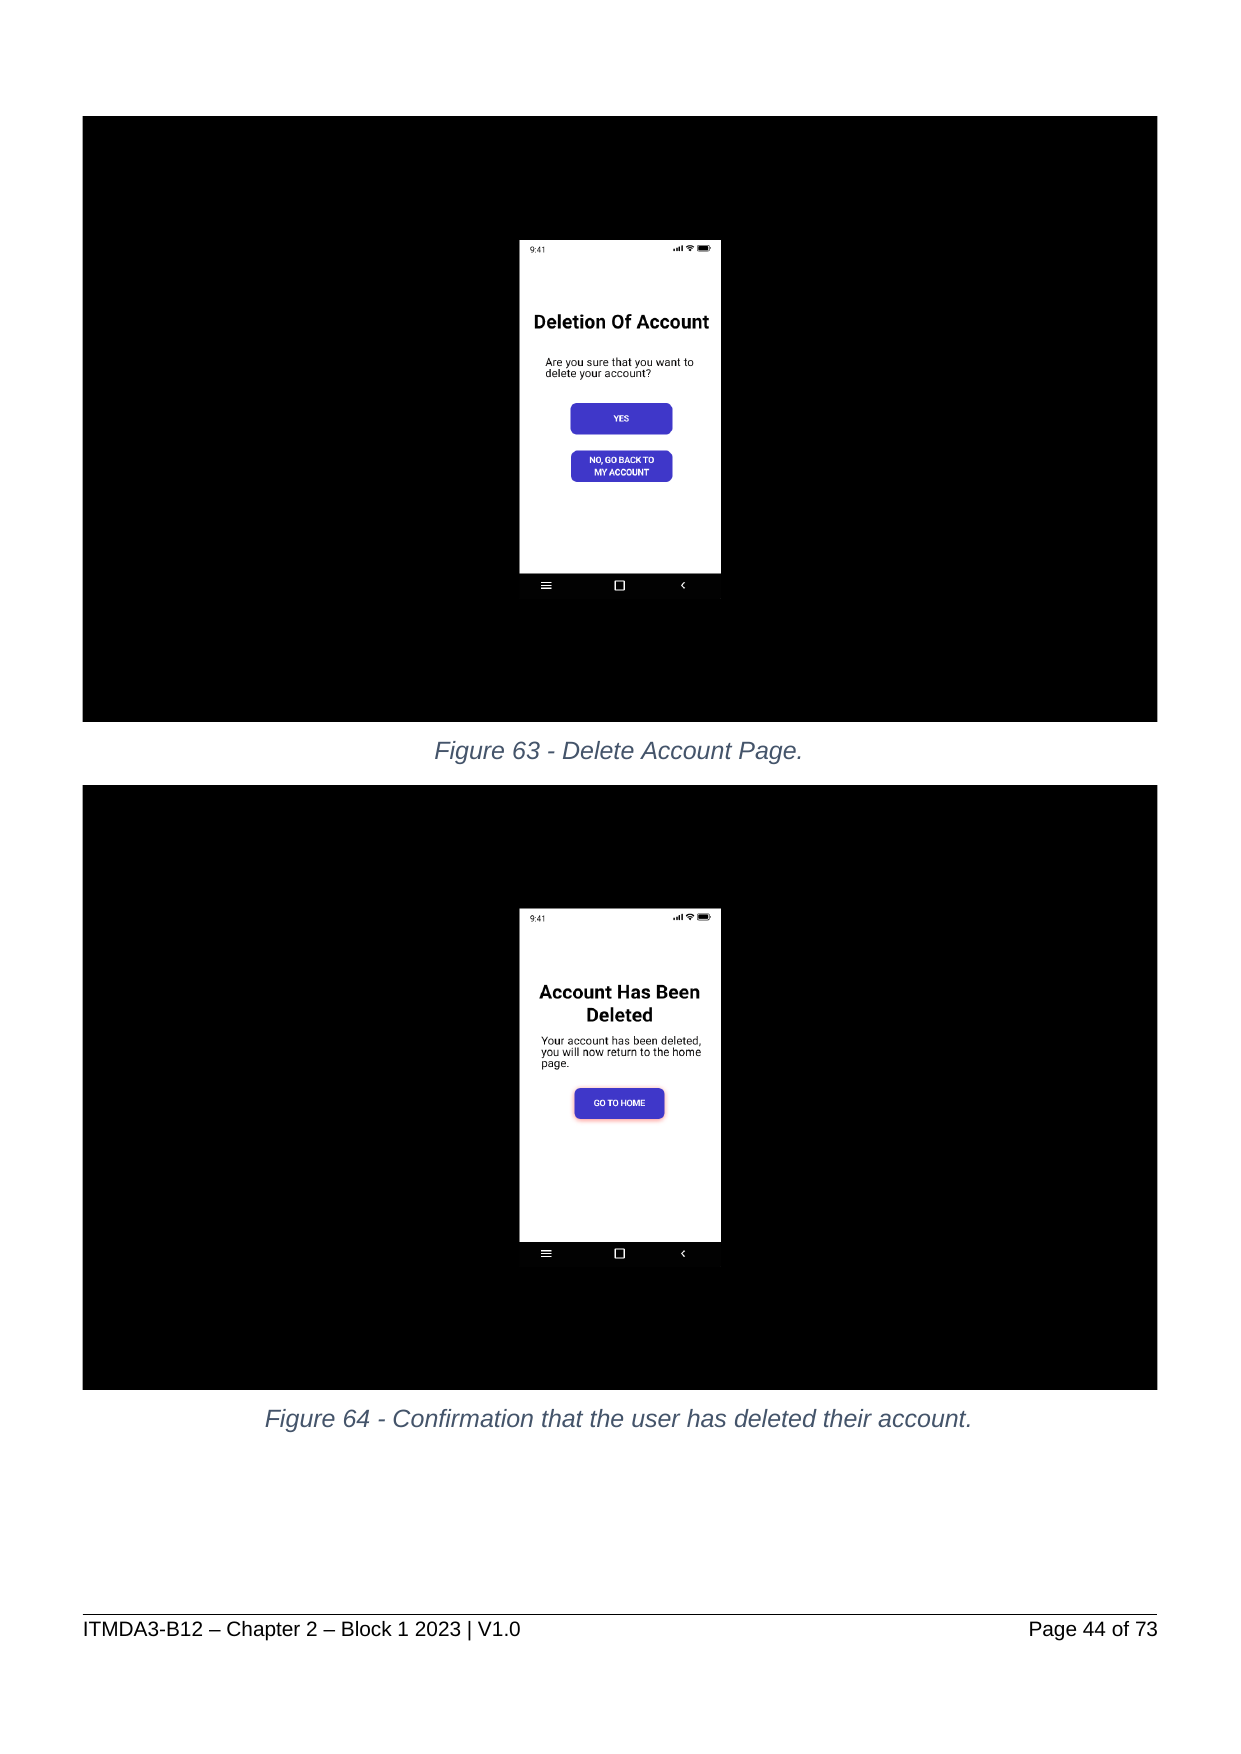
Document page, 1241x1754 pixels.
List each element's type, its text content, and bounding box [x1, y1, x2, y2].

picture [82, 785, 1158, 1390]
picture [82, 116, 1158, 722]
text Figure 64 - Confirmation that the user has deleted their account. [83, 1404, 1157, 1433]
text Figure 63 - Delete Account Page. [83, 736, 1157, 764]
